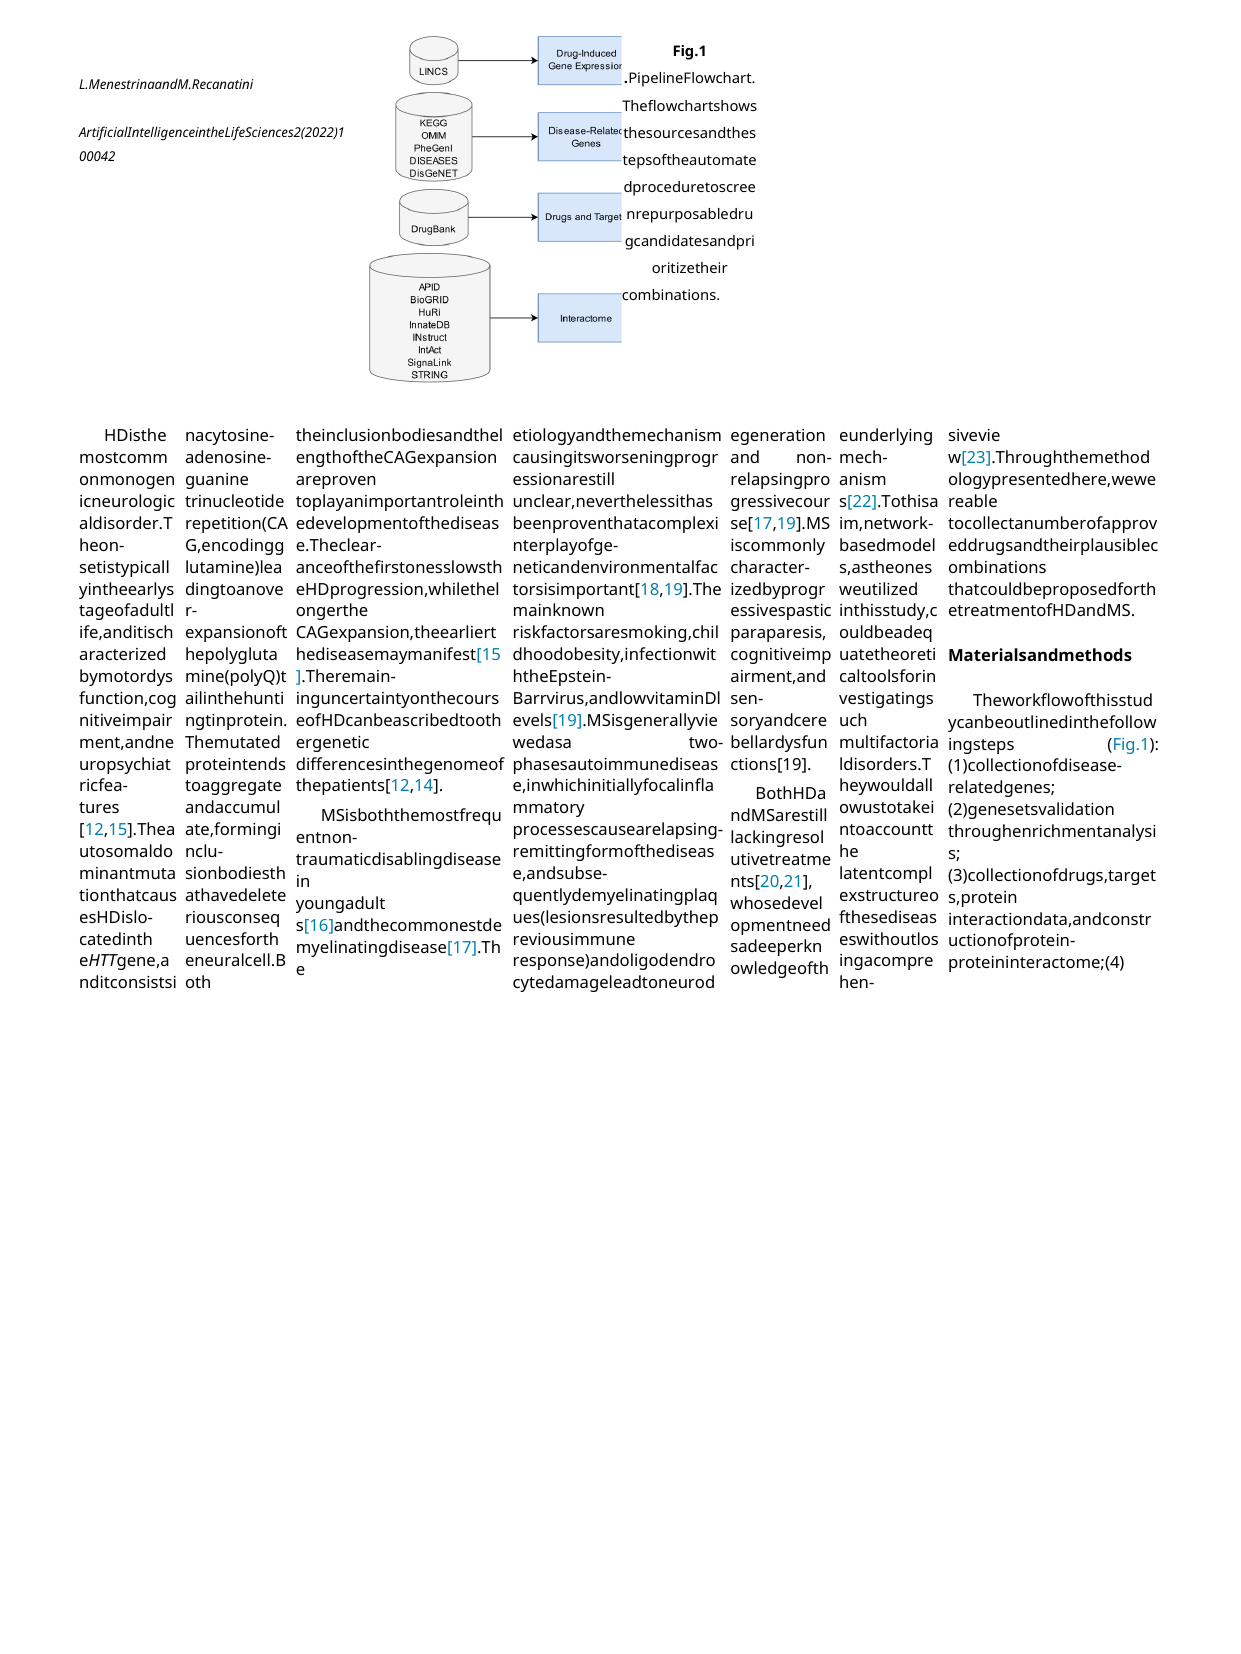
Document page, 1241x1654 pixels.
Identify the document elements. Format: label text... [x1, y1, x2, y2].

picture [871, 495, 875, 510]
text L.MenestrinaandM.Recanatini ArtificialIntelligenceintheLifeSciences2(2022)100042 [79, 70, 350, 166]
text BothHDandMSarestilllackingresolutivetreatments[20,21], whosedevelopmentneedsadeeperknowledgeoftheunderlyingmech-anisms[22].Tothisaim,network-basedmodels,astheonesweutilized inthisstudy,couldbeadequatetheoreticaltoolsforinvestigatingsuch multifactorialdisorders.Theywouldallowustotakeintoaccountthe latentcomplexstructureofthesediseaseswithoutlosingacomprehen-siveview[23].Throughthemethodologypresentedhere,wewereable tocollectanumberofapproveddrugsandtheirplausiblecombinations thatcouldbeproposedforthetreatmentofHDandMS. [948, 424, 1159, 621]
text Theworkflowofthisstudycanbeoutlinedinthefollowingsteps (Fig.1):(1)collectionofdisease-relatedgenes;(2)genesetsvalidation throughenrichmentanalysis;(3)collectionofdrugs,targets,protein interactiondata,andconstructionofprotein-proteininteractome;(4) [948, 689, 1159, 973]
text BothHDandMSarestilllackingresolutivetreatments[20,21], whosedevelopmentneedsadeeperknowledgeoftheunderlyingmech-anisms[22].Tothisaim,network-basedmodels,astheonesweutilized inthisstudy,couldbeadequatetheoreticaltoolsforinvestigatingsuch multifactorialdisorders.Theywouldallowustotakeintoaccountthe latentcomplexstructureofthesediseaseswithoutlosingacomprehen-siveview[23].Throughthemethodologypresentedhere,wewereable tocollectanumberofapproveddrugsandtheirplausiblecombinations thatcouldbeproposedforthetreatmentofHDandMS. [839, 424, 941, 993]
picture [448, 941, 452, 956]
picture [471, 941, 475, 956]
text HDisthemostcommonmonogenicneurologicaldisorder.Theon-setistypicallyintheearlystageofadultlife,anditischaracterized bymotordysfunction,cognitiveimpairment,andneuropsychiatricfea-tures[12,15].TheautosomaldominantmutationthatcausesHDislo-catedintheHTTgene,anditconsistsinacytosine-adenosine-guanine trinucleotiderepetition(CAG,encodingglutamine)leadingtoanover-expansionofthepolyglutamine(polyQ)tailinthehuntingtinprotein. Themutatedproteintendstoaggregateandaccumulate,forminginclu-sionbodiesthathavedeleteriousconsequencesfortheneuralcell.Both theinclusionbodiesandthelengthoftheCAGexpansionareproven toplayanimportantroleinthedevelopmentofthedisease.Theclear-anceofthefirstonesslowstheHDprogression,whilethelongerthe CAGexpansion,theearlierthediseasemaymanifest[15].Theremain-inguncertaintyonthecourseofHDcanbeascribedtoothergenetic differencesinthegenomeofthepatients[12,14]. [79, 424, 178, 993]
picture [848, 495, 852, 510]
text Materialsandmethods [948, 637, 1166, 667]
picture [576, 714, 580, 729]
text HDisthemostcommonmonogenicneurologicaldisorder.Theon-setistypicallyintheearlystageofadultlife,anditischaracterized bymotordysfunction,cognitiveimpairment,andneuropsychiatricfea-tures[12,15].TheautosomaldominantmutationthatcausesHDislo-catedintheHTTgene,anditconsistsinacytosine-adenosine-guanine trinucleotiderepetition(CAG,encodingglutamine)leadingtoanover-expansionofthepolyglutamine(polyQ)tailinthehuntingtinprotein. Themutatedproteintendstoaggregateandaccumulate,forminginclu-sionbodiesthathavedeleteriousconsequencesfortheneuralcell.Both theinclusionbodiesandthelengthoftheCAGexpansionareproven toplayanimportantroleinthedevelopmentofthedisease.Theclear-anceofthefirstonesslowstheHDprogression,whilethelongerthe CAGexpansion,theearlierthediseasemaymanifest[15].Theremain-inguncertaintyonthecourseofHDcanbeascribedtoothergenetic differencesinthegenomeofthepatients[12,14]. [185, 424, 288, 993]
picture [118, 823, 125, 829]
text Fig.1.PipelineFlowchart.Theflowchartshowsthesourcesandthestepsoftheautomatedproceduretoscreenrepurposabledrugcandidatesandprioritizetheir [622, 35, 757, 279]
picture [295, 670, 299, 685]
picture [368, 35, 622, 384]
picture [985, 451, 989, 466]
text HDisthemostcommonmonogenicneurologicaldisorder.Theon-setistypicallyintheearlystageofadultlife,anditischaracterized bymotordysfunction,cognitiveimpairment,andneuropsychiatricfea-tures[12,15].TheautosomaldominantmutationthatcausesHDislo-catedintheHTTgene,anditconsistsinacytosine-adenosine-guanine trinucleotiderepetition(CAG,encodingglutamine)leadingtoanover-expansionofthepolyglutamine(polyQ)tailinthehuntingtinprotein. Themutatedproteintendstoaggregateandaccumulate,forminginclu-sionbodiesthathavedeleteriousconsequencesfortheneuralcell.Both theinclusionbodiesandthelengthoftheCAGexpansionareproven toplayanimportantroleinthedevelopmentofthedisease.Theclear-anceofthefirstonesslowstheHDprogression,whilethelongerthe CAGexpansion,theearlierthediseasemaymanifest[15].Theremain-inguncertaintyonthecourseofHDcanbeascribedtoothergenetic differencesinthegenomeofthepatients[12,14]. [296, 424, 505, 796]
text combinations. [622, 279, 757, 306]
picture [304, 919, 308, 934]
picture [328, 919, 332, 934]
text MSisboththemostfrequentnon-traumaticdisablingdiseasein youngadults[16]andthecommonestdemyelinatingdisease[17].The etiologyandthemechanismcausingitsworseningprogressionarestill unclear,neverthelessithasbeenproventhatacomplexinterplayofge-neticandenvironmentalfactorsisimportant[18,19].Themainknown riskfactorsaresmoking,childhoodobesity,infectionwiththeEpstein-Barrvirus,andlowvitaminDlevels[19].MSisgenerallyviewedasa two-phasesautoimmunedisease,inwhichinitiallyfocalinflammatory processescausearelapsing-remittingformofthedisease,andsubse-quentlydemyelinatingplaques(lesionsresultedbythepreviousimmune response)andoligodendrocytedamageleadtoneurodegenerationand non-relapsingprogressivecourse[17,19].MSiscommonlycharacter-izedbyprogressivespasticparaparesis,cognitiveimpairment,andsen-soryandcerebellardysfunctions[19]. [512, 424, 723, 993]
